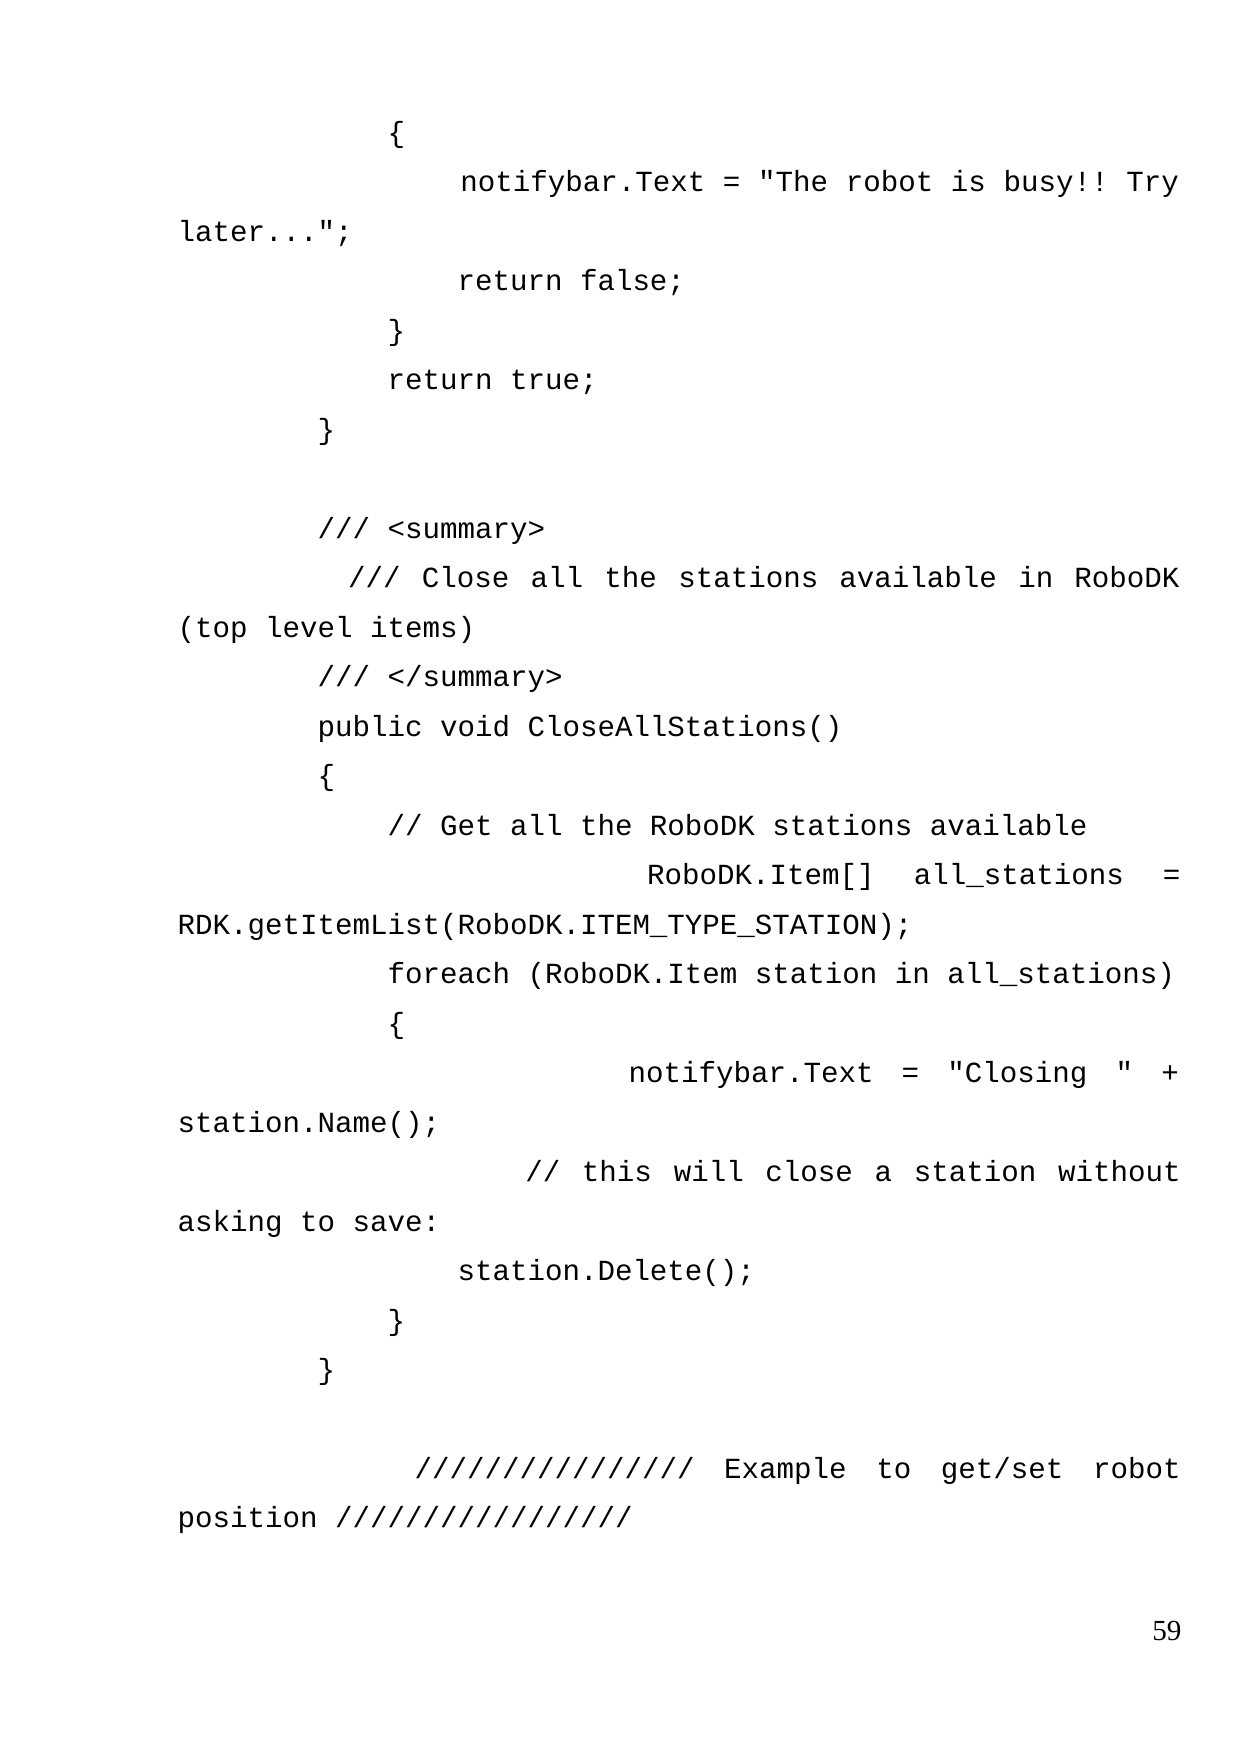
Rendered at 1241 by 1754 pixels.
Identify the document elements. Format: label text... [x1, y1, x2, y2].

text // Get all the RoboDK stations available [177, 811, 1181, 844]
text } [177, 415, 1181, 448]
text //////////////// Example to get/set robot position ///////////////// [177, 1454, 1181, 1537]
text // this will close a station without asking to save: [177, 1157, 1181, 1240]
text } [177, 1355, 1181, 1388]
text { [177, 118, 1181, 151]
text } [177, 316, 1181, 349]
text /// Close all the stations available in RoboDK (top level items) [177, 563, 1181, 646]
text /// </summary> [177, 662, 1181, 695]
text RoboDK.Item[] all_stations = RDK.getItemList(RoboDK.ITEM_TYPE_STATION); [177, 860, 1181, 943]
text /// <summary> [177, 514, 1181, 547]
text { [177, 1009, 1181, 1042]
text notifybar.Text = "Closing " + station.Name(); [177, 1058, 1181, 1141]
text station.Delete(); [177, 1256, 1181, 1289]
text return true; [177, 366, 1181, 398]
text { [177, 761, 1181, 794]
text foreach (RoboDK.Item station in all_stations) [177, 959, 1181, 992]
text public void CloseAllStations() [177, 712, 1181, 745]
text } [177, 1306, 1181, 1339]
text notifybar.Text = "The robot is busy!! Try later..."; [177, 168, 1181, 250]
text return false; [177, 267, 1181, 299]
